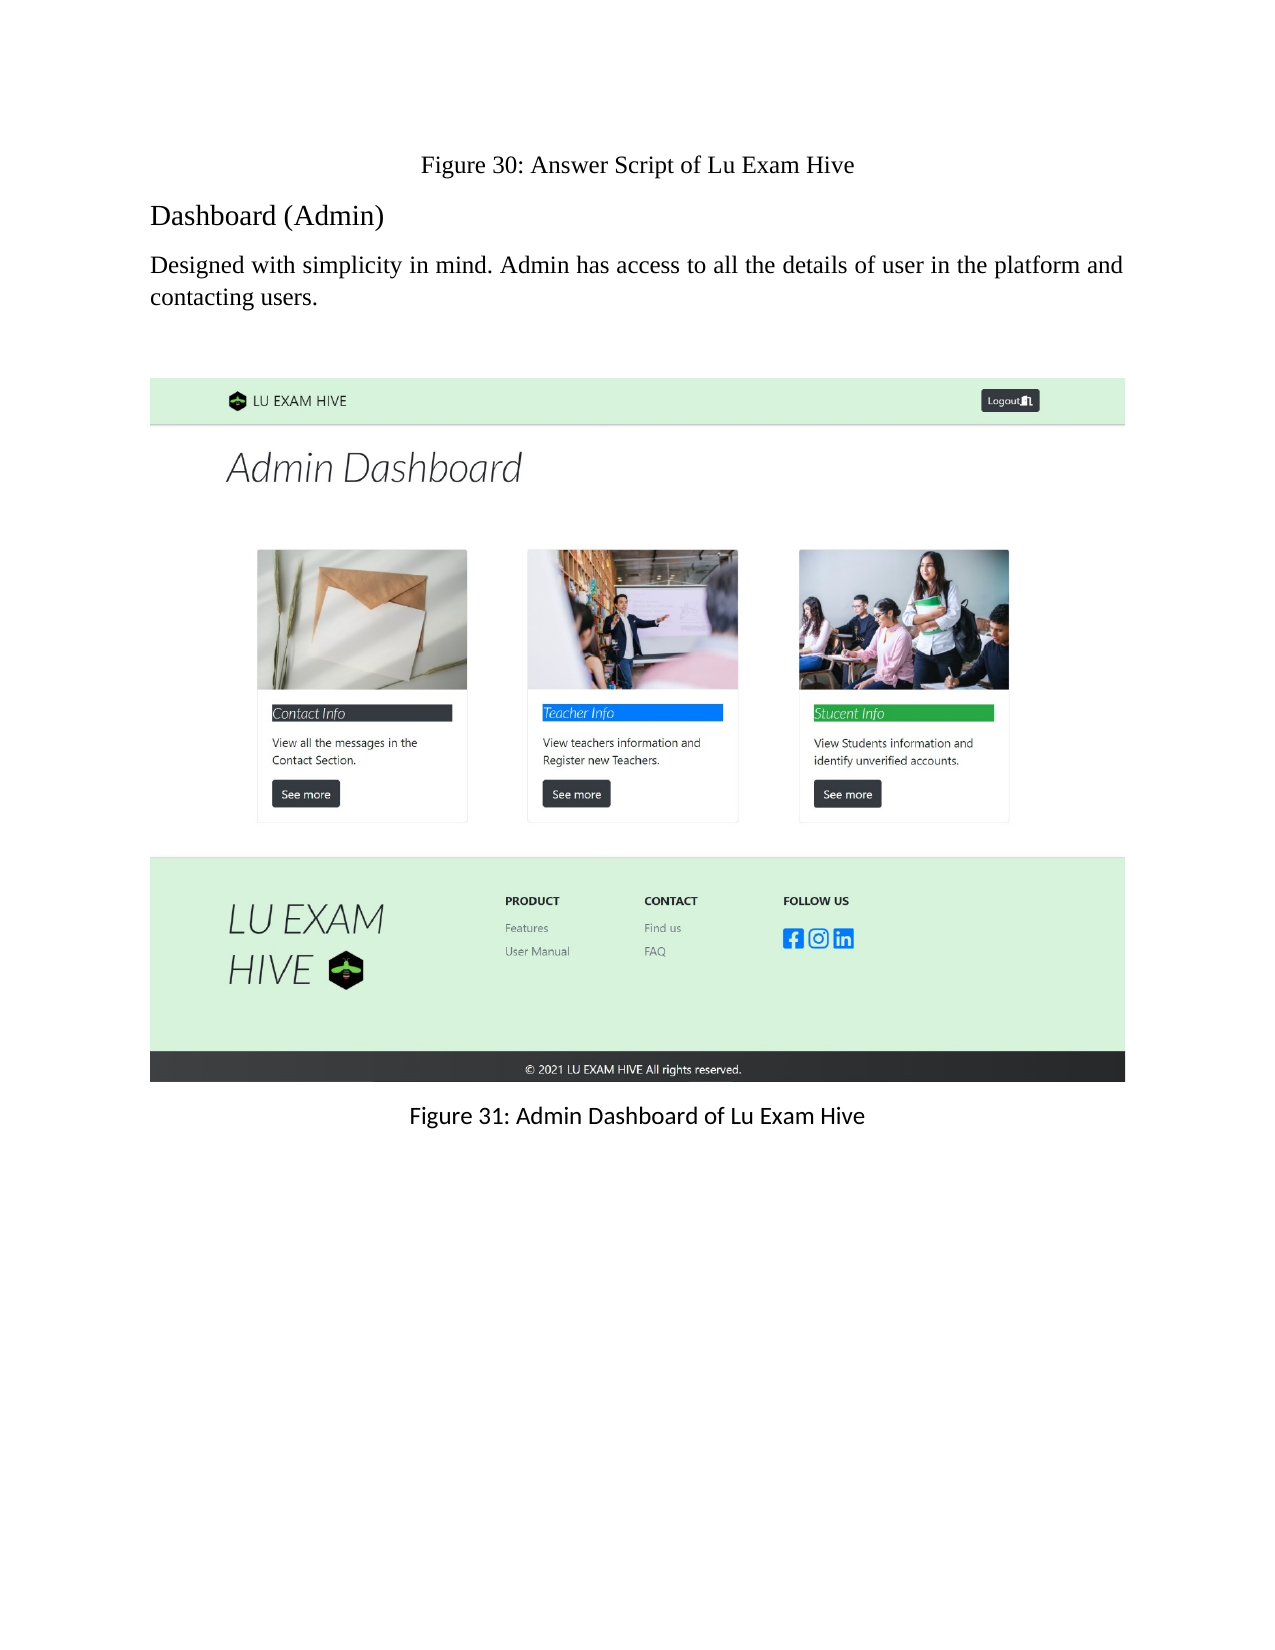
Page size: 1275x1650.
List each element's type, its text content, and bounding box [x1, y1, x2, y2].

text Designed with simplicity in mind. Admin has access to all the details of user in the platform and contacting users. [150, 251, 1125, 310]
text Figure 30: Answer Script of Lu Exam Hive [150, 150, 1125, 179]
picture [150, 378, 1125, 1082]
text Dashboard (Admin) [150, 198, 1125, 231]
text Figure 31: Admin Dashboard of Lu Exam Hive [150, 1100, 1125, 1131]
